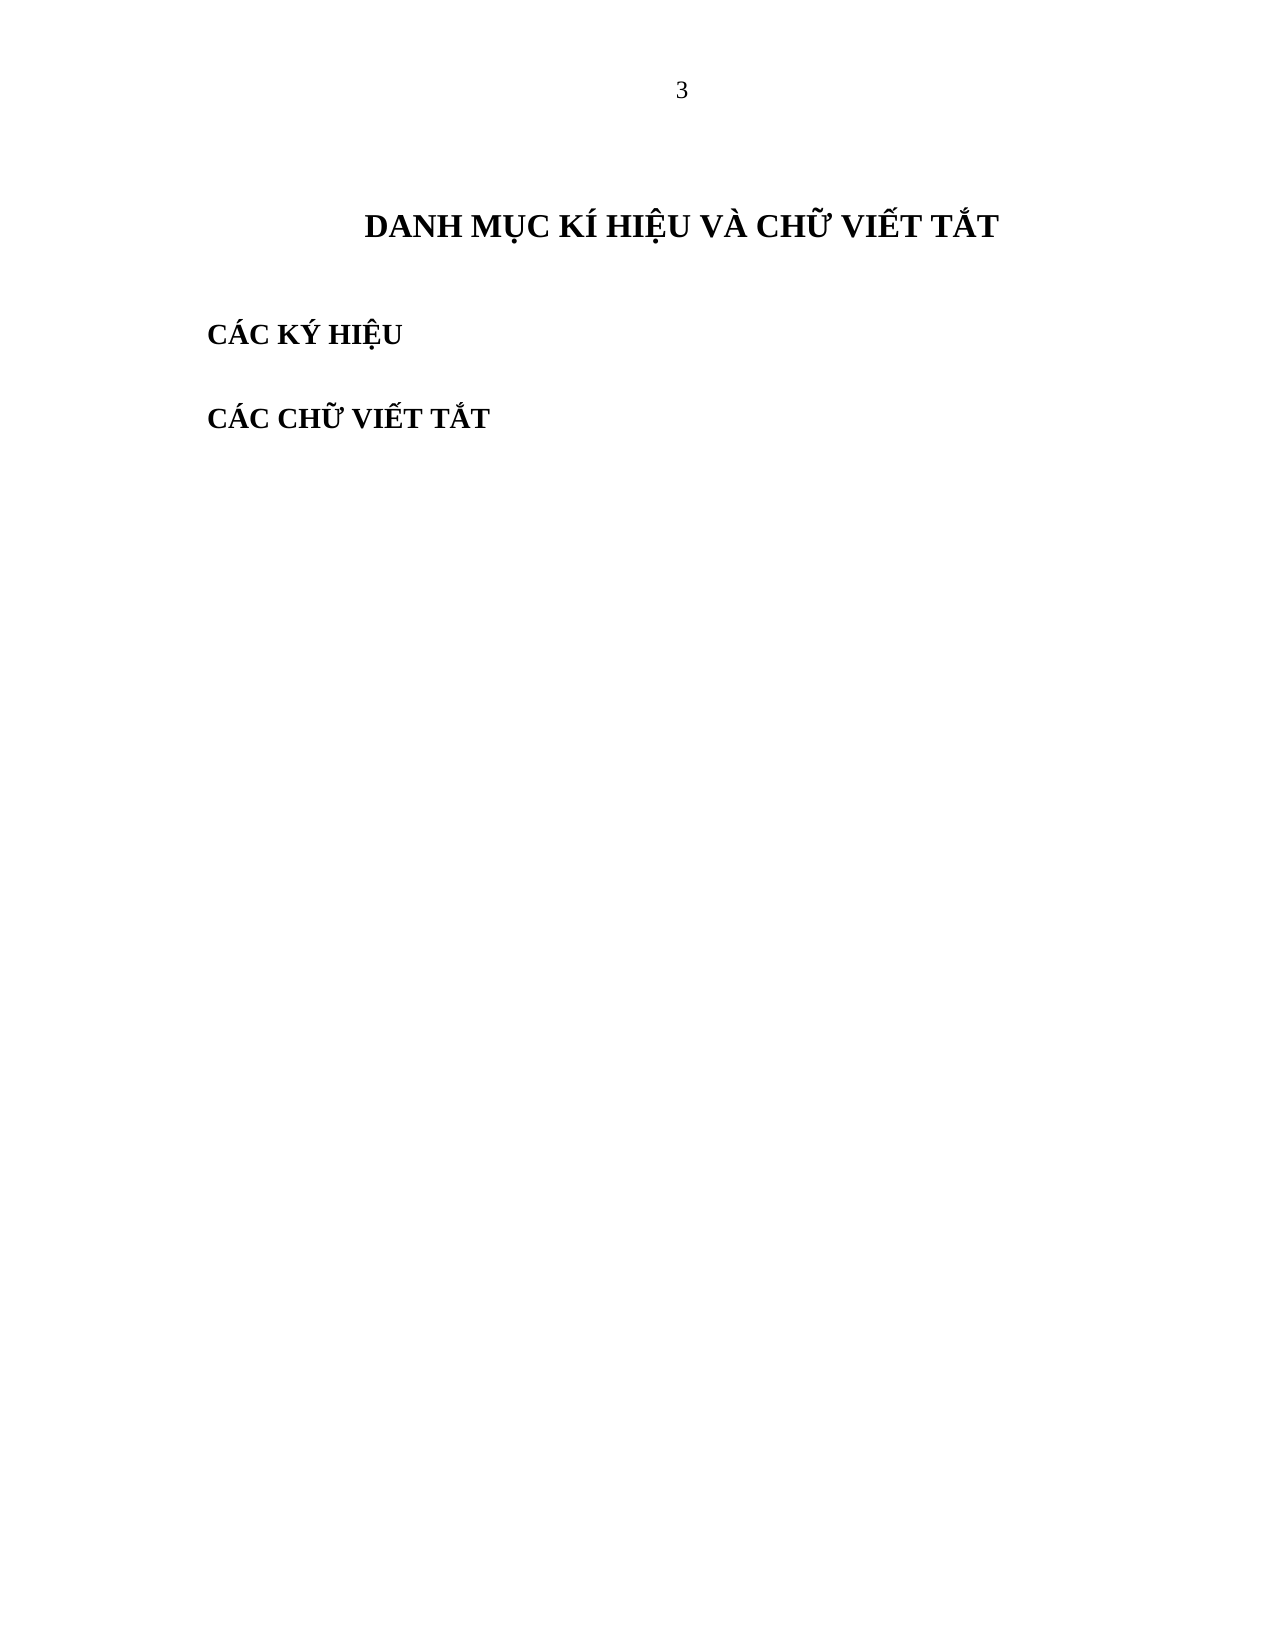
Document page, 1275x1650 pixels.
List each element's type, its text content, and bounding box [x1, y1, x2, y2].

text CÁC CHỮ VIẾT TẮT [207, 401, 1157, 435]
text CÁC KÝ HIỆU [207, 317, 1157, 351]
text DANH MỤC KÍ HIỆU VÀ CHỮ VIẾT TẮT [207, 207, 1157, 245]
